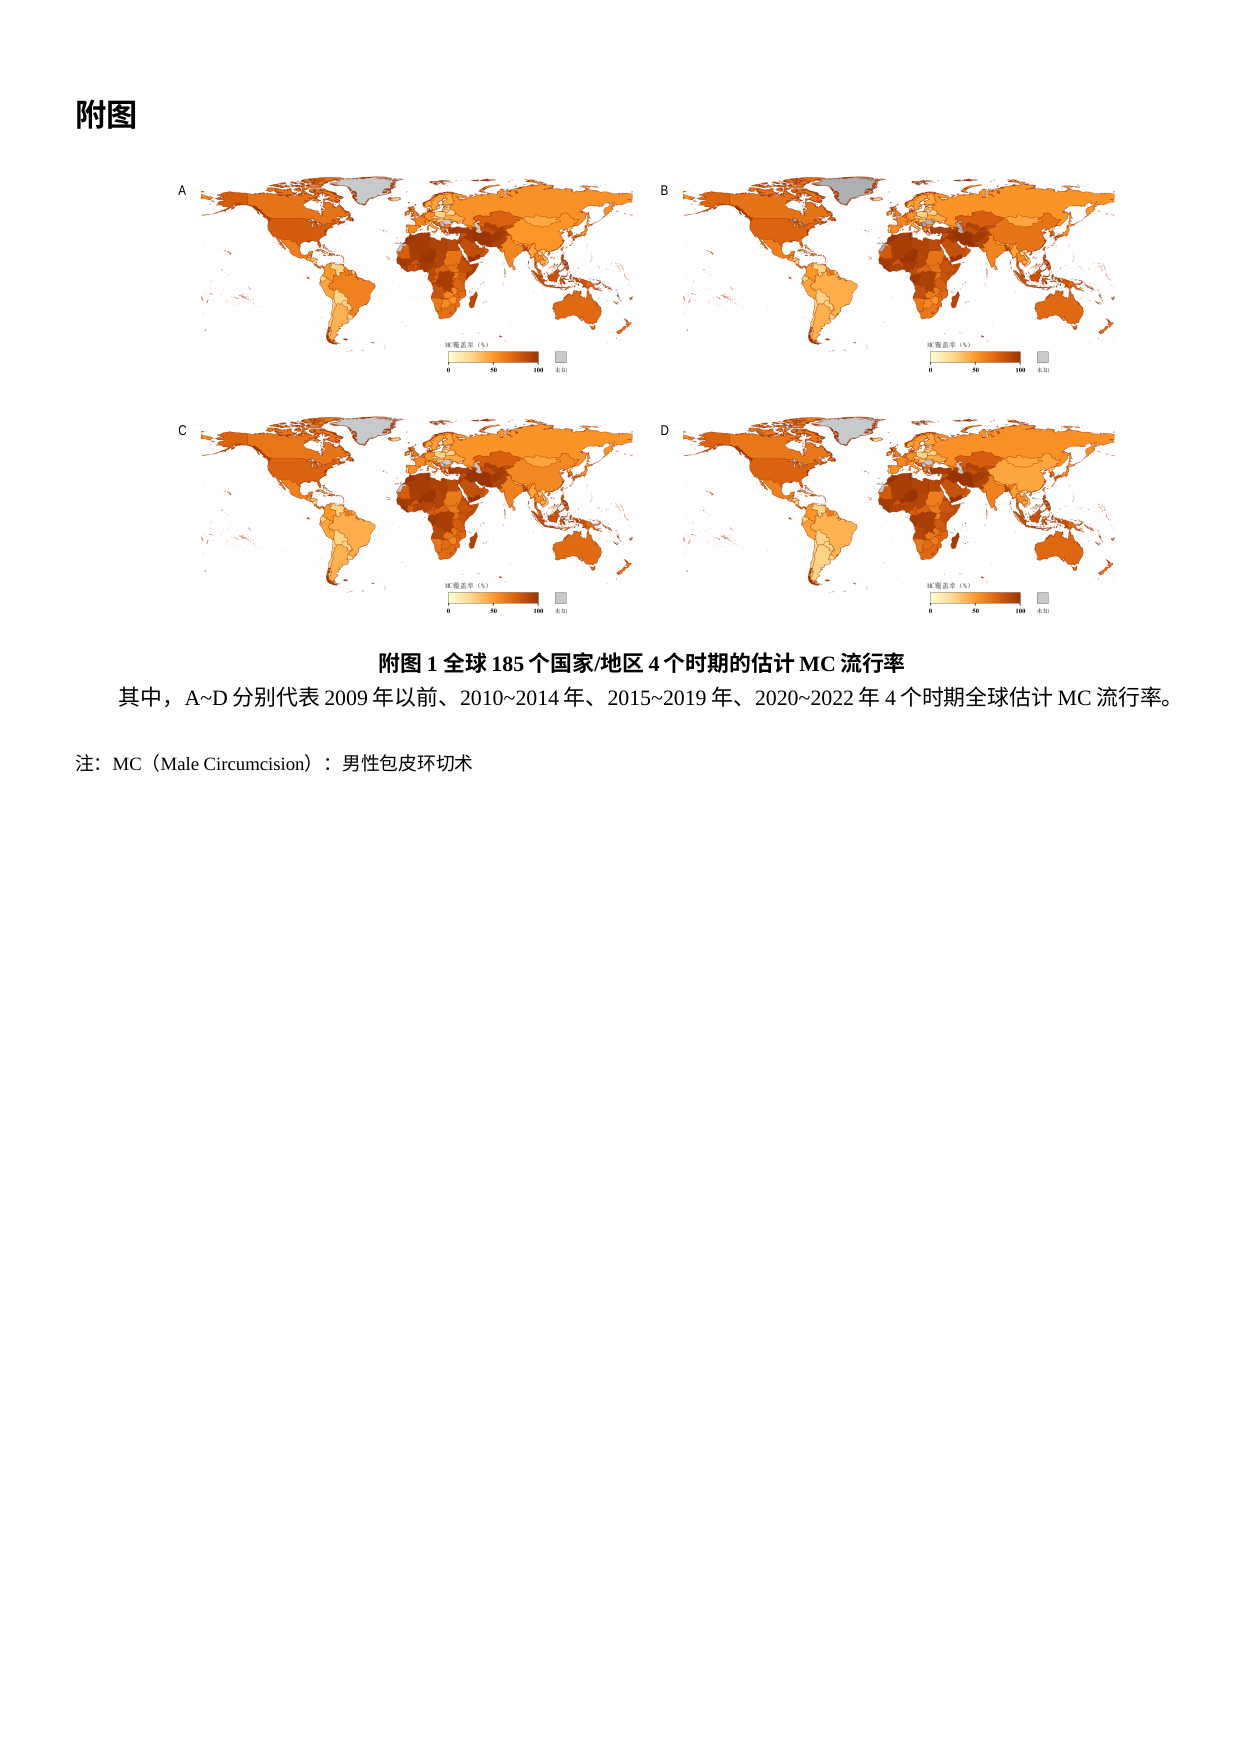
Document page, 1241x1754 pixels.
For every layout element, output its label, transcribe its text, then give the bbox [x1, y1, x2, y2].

text 其中，A~D分别代表2009年以前、2010~2014年、2015~2019年、2020~2022年4个时期全球估计MC流行率。 [75, 679, 1165, 713]
subtitle 附图 [75, 79, 1165, 147]
text 注：MC（Male Circumcision）：男性包皮环切术 [75, 745, 1165, 779]
text 附图1 全球185个国家/地区4个时期的估计MC流行率 [75, 645, 1165, 679]
